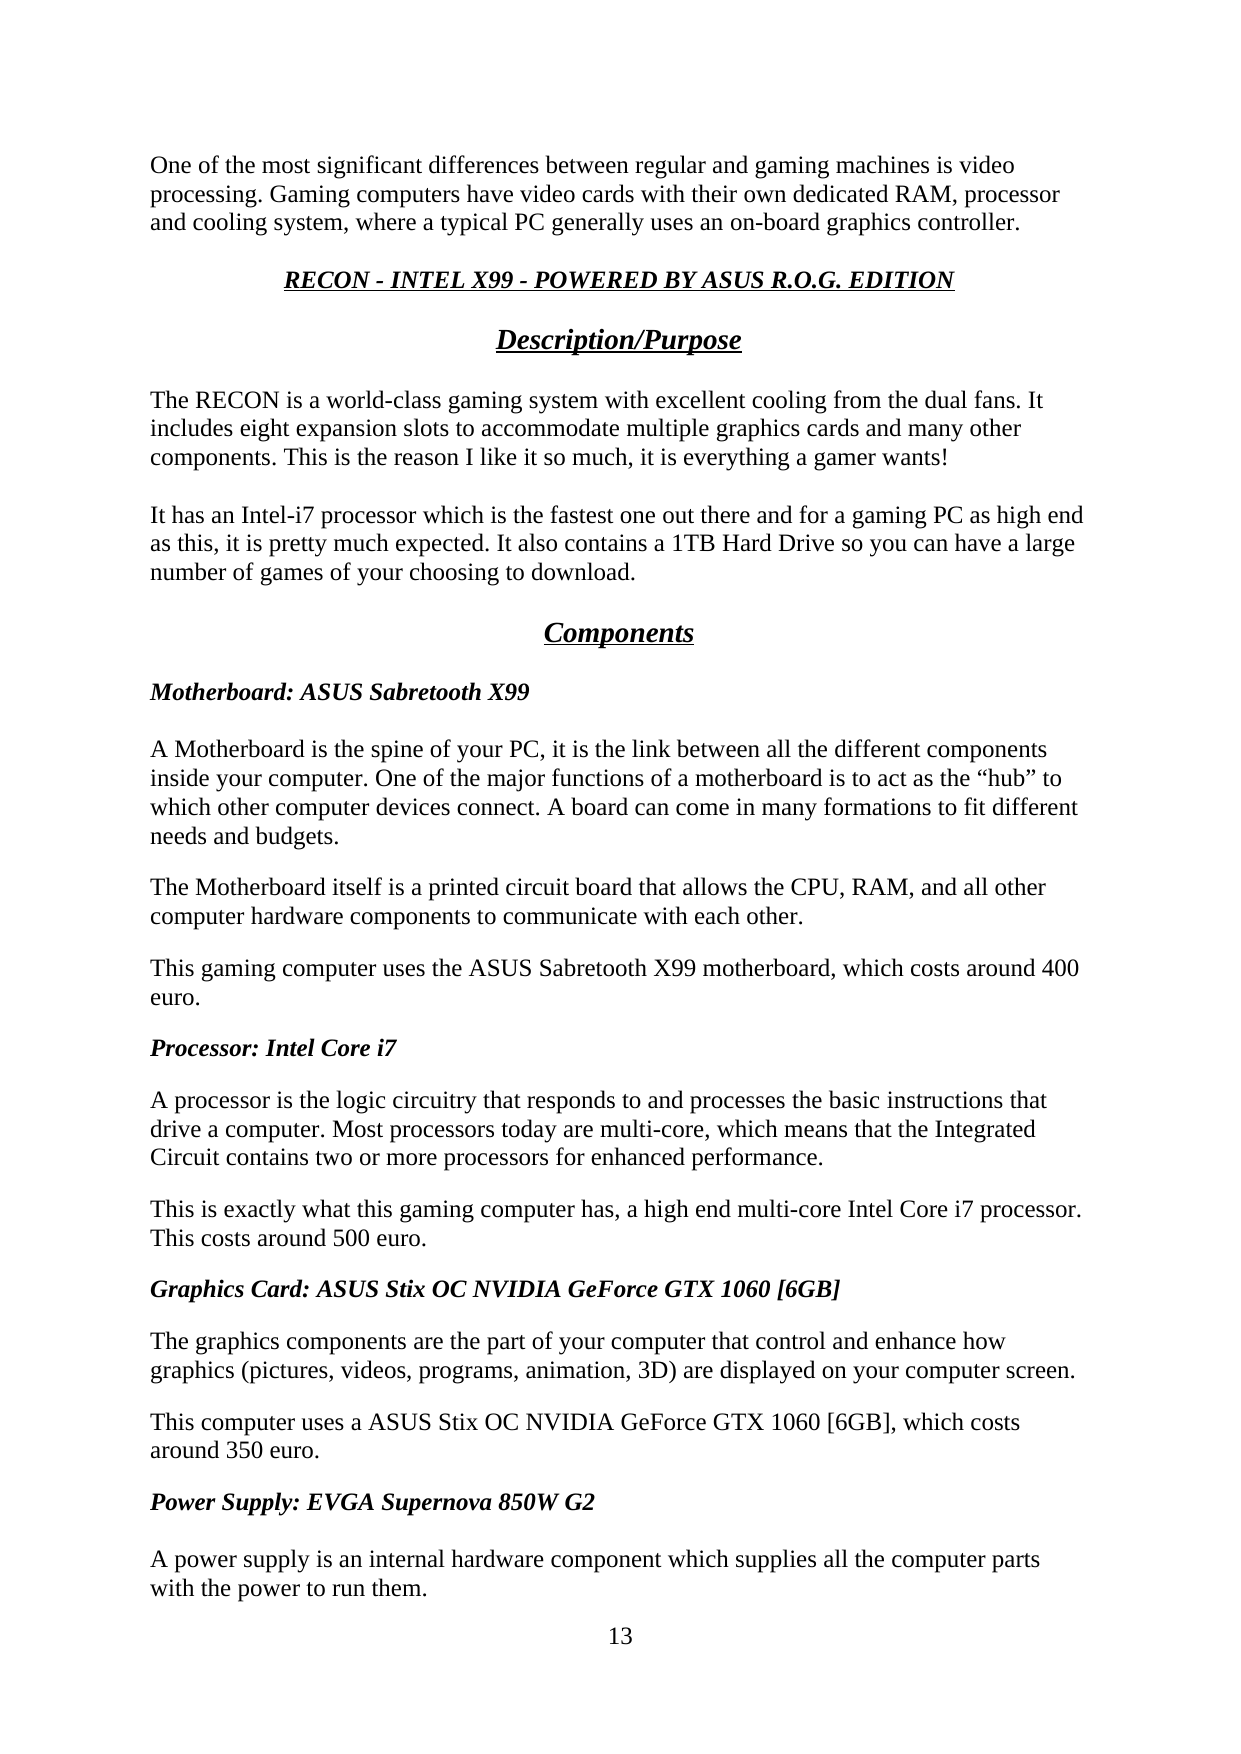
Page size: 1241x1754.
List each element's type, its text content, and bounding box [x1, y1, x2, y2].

text Graphics Card: ASUS Stix OC NVIDIA GeForce GTX 1060 [6GB] [150, 1274, 1090, 1303]
text The RECON is a world-class gaming system with excellent cooling from the dual fans. It includes eight expansion slots to accommodate multiple graphics cards and many other components. This is the reason I like it so much, it is everything a gamer wants! [150, 385, 1090, 471]
text It has an Intel-i7 processor which is the fastest one out there and for a gaming PC as high end as this, it is pretty much expected. It also contains a 1TB Hard Drive so you can have a large number of games of your choosing to download. [150, 500, 1090, 586]
text Processor: Intel Core i7 [150, 1033, 1090, 1062]
text Motherboard: ASUS Sabretooth X99 [150, 677, 1090, 706]
text This gaming computer uses the ASUS Sabretooth X99 motherboard, which costs around 400 euro. [150, 953, 1090, 1010]
text Components [150, 615, 1090, 648]
text The Motherboard itself is a printed circuit board that allows the CPU, RAM, and all other computer hardware components to communicate with each other. [150, 872, 1090, 930]
text A power supply is an internal hardware component which supplies all the computer parts with the power to run them. [150, 1544, 1090, 1602]
text RECON - INTEL X99 - POWERED BY ASUS R.O.G. EDITION [150, 265, 1090, 294]
text Description/Purpose [150, 322, 1090, 356]
text A Motherboard is the spine of your PC, it is the link between all the different components inside your computer. One of the major functions of a motherboard is to act as the “hub” to which other computer devices connect. A board can come in many formations to fit different needs and budgets. [150, 734, 1090, 849]
text Power Supply: EVGA Supernova 850W G2 [150, 1487, 1090, 1516]
text This computer uses a ASUS Stix OC NVIDIA GeForce GTX 1060 [6GB], which costs around 350 euro. [150, 1407, 1090, 1464]
text The graphics components are the part of your computer that control and enhance how graphics (pictures, videos, programs, animation, 3D) are displayed on your computer screen. [150, 1326, 1090, 1384]
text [150, 150, 1090, 236]
text This is exactly what this gaming computer has, a high end multi-core Intel Core i7 processor. This costs around 500 euro. [150, 1194, 1090, 1252]
text A processor is the logic circuitry that responds to and processes the basic instructions that drive a computer. Most processors today are multi-core, which means that the Integrated Circuit contains two or more processors for enhanced performance. [150, 1085, 1090, 1171]
